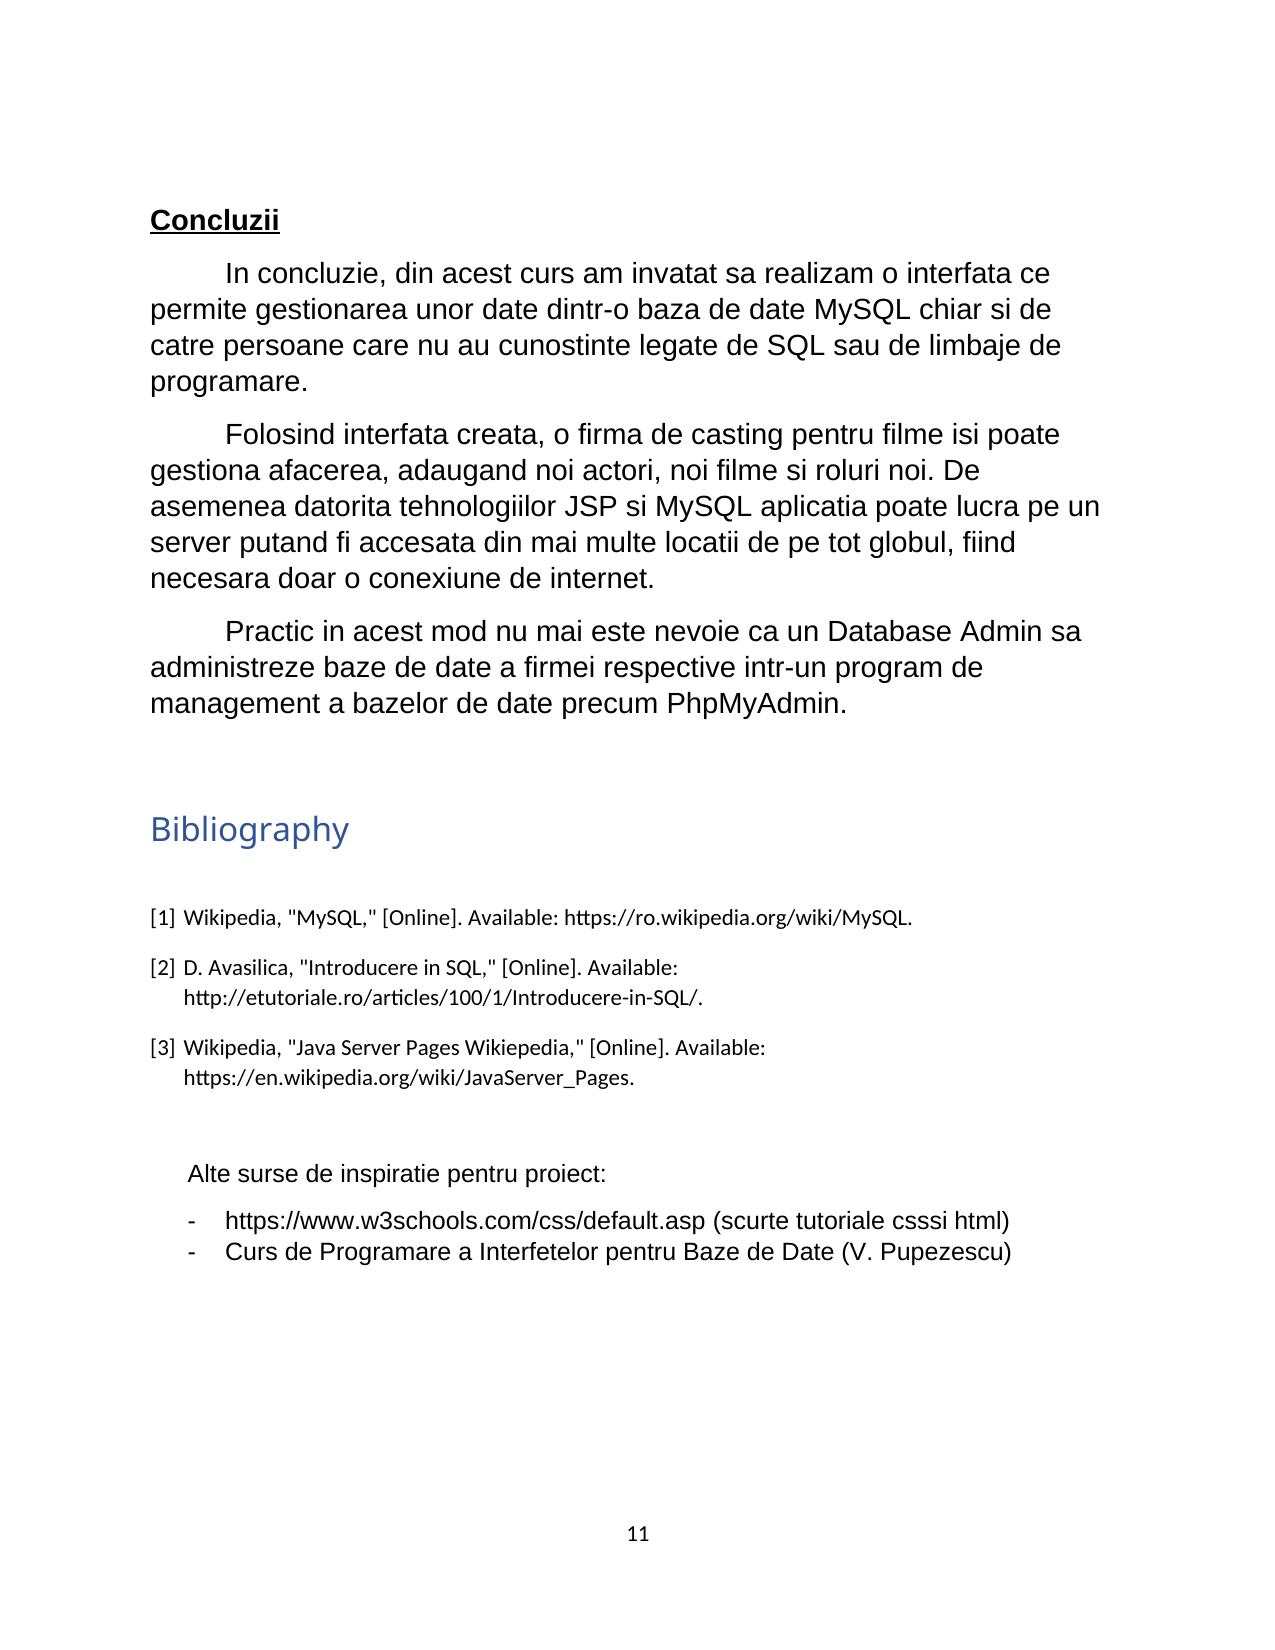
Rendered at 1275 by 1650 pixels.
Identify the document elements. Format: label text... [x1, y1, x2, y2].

text Folosind interfata creata, o firma de casting pentru filme isi poate gestiona afacerea, adaugand noi actori, noi filme si roluri noi. De asemenea datorita tehnologiilor JSP si MySQL aplicatia poate lucra pe un server putand fi accesata din mai multe locatii de pe tot globul, fiind necesara doar o conexiune de internet. [150, 417, 1125, 595]
text In concluzie, din acest curs am invatat sa realizam o interfata ce permite gestionarea unor date dintr-o baza de date MySQL chiar si de catre persoane care nu au cunostinte legate de SQL sau de limbaje de programare. [150, 256, 1125, 398]
text Practic in acest mod nu mai este nevoie ca un Database Admin sa administreze baze de date a firmei respective intr-un program de management a bazelor de date precum PhpMyAdmin. [150, 614, 1125, 720]
text Concluzii [150, 203, 1125, 236]
